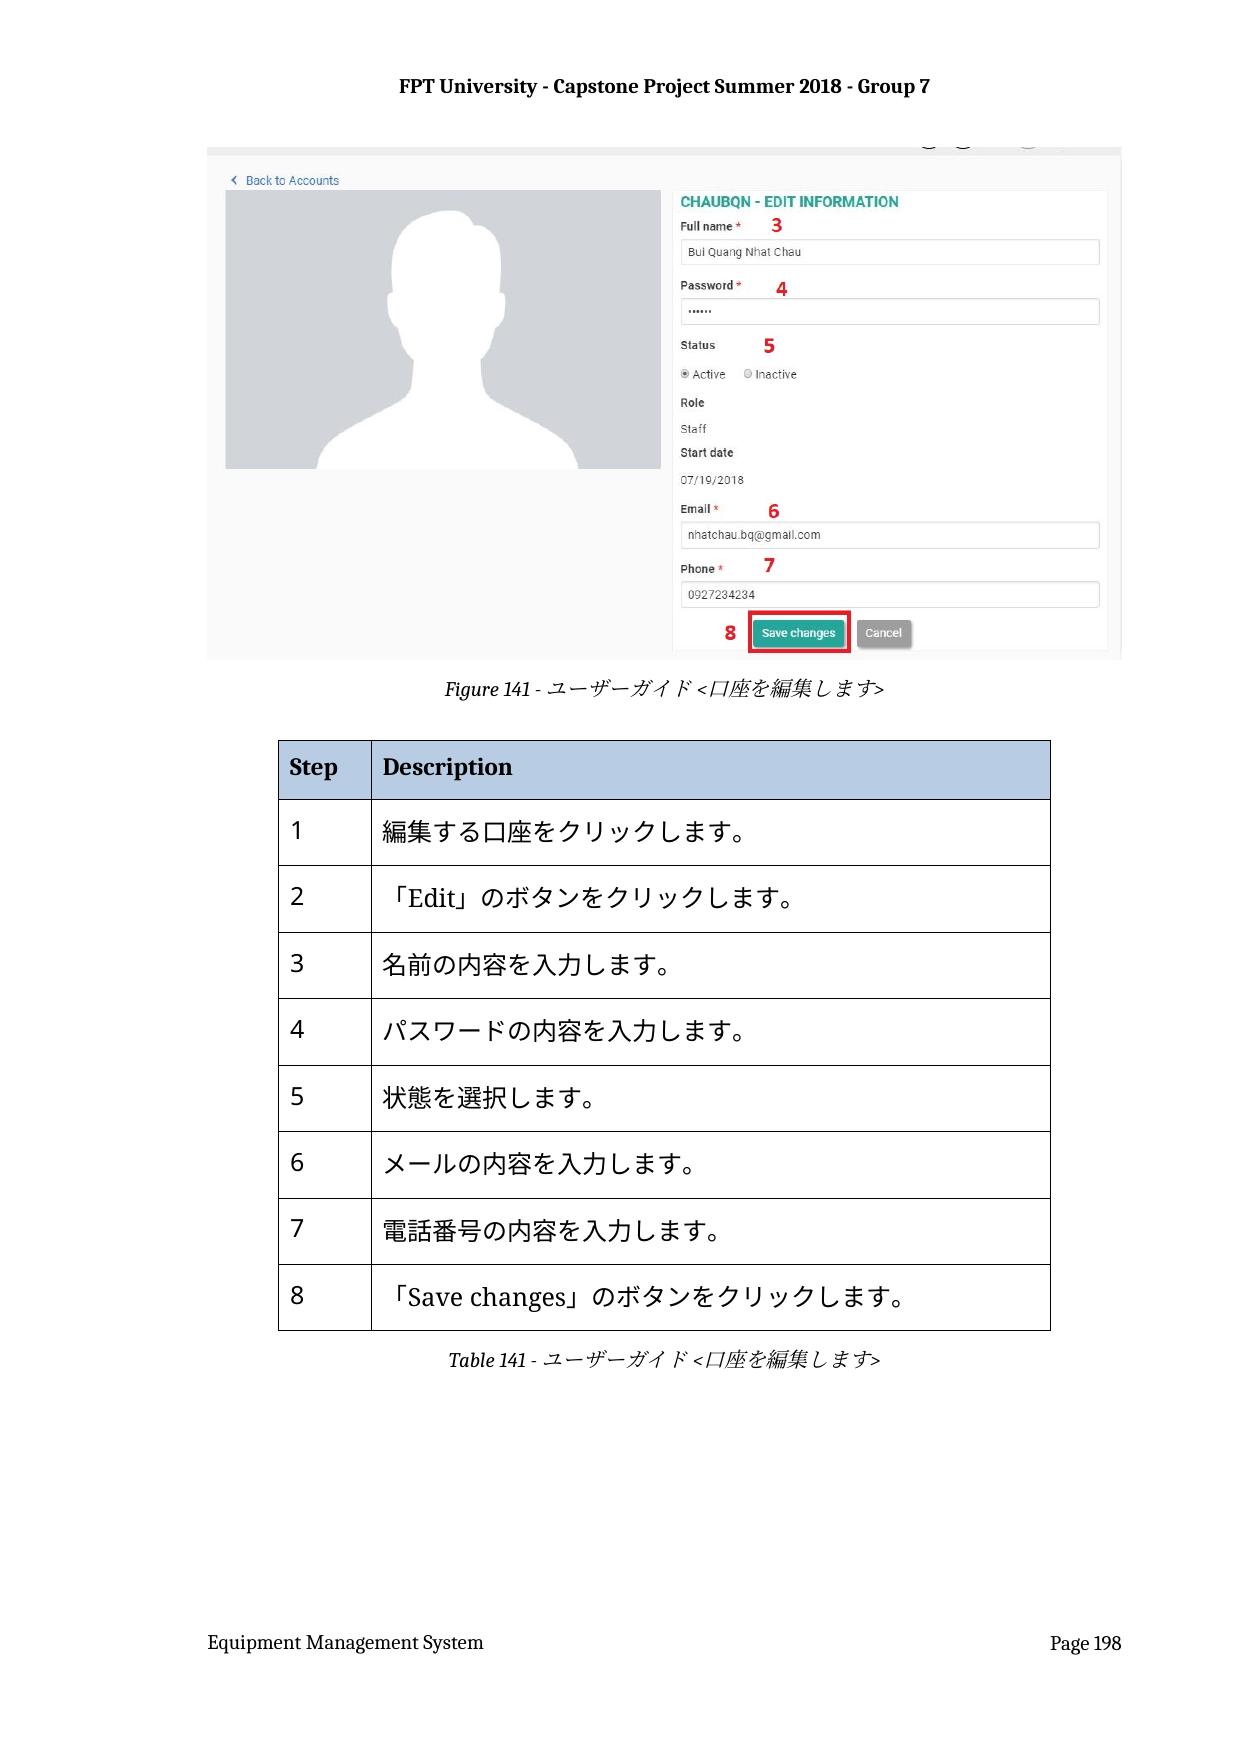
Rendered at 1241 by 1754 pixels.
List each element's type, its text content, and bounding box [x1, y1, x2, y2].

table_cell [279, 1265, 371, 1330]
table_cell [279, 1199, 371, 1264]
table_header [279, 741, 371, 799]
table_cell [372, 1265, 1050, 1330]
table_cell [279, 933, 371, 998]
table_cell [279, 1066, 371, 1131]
text Table 141 - ユーザーガイド <口座を編集します> [207, 1344, 1122, 1374]
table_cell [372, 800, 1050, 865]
picture [207, 147, 1122, 660]
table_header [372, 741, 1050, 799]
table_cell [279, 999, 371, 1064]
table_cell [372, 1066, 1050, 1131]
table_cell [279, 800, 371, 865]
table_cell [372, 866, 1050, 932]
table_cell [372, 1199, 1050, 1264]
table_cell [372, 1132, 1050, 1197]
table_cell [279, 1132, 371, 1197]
text Figure 141 - ユーザーガイド <口座を編集します> [207, 672, 1122, 702]
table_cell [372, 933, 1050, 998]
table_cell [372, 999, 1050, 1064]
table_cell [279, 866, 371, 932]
